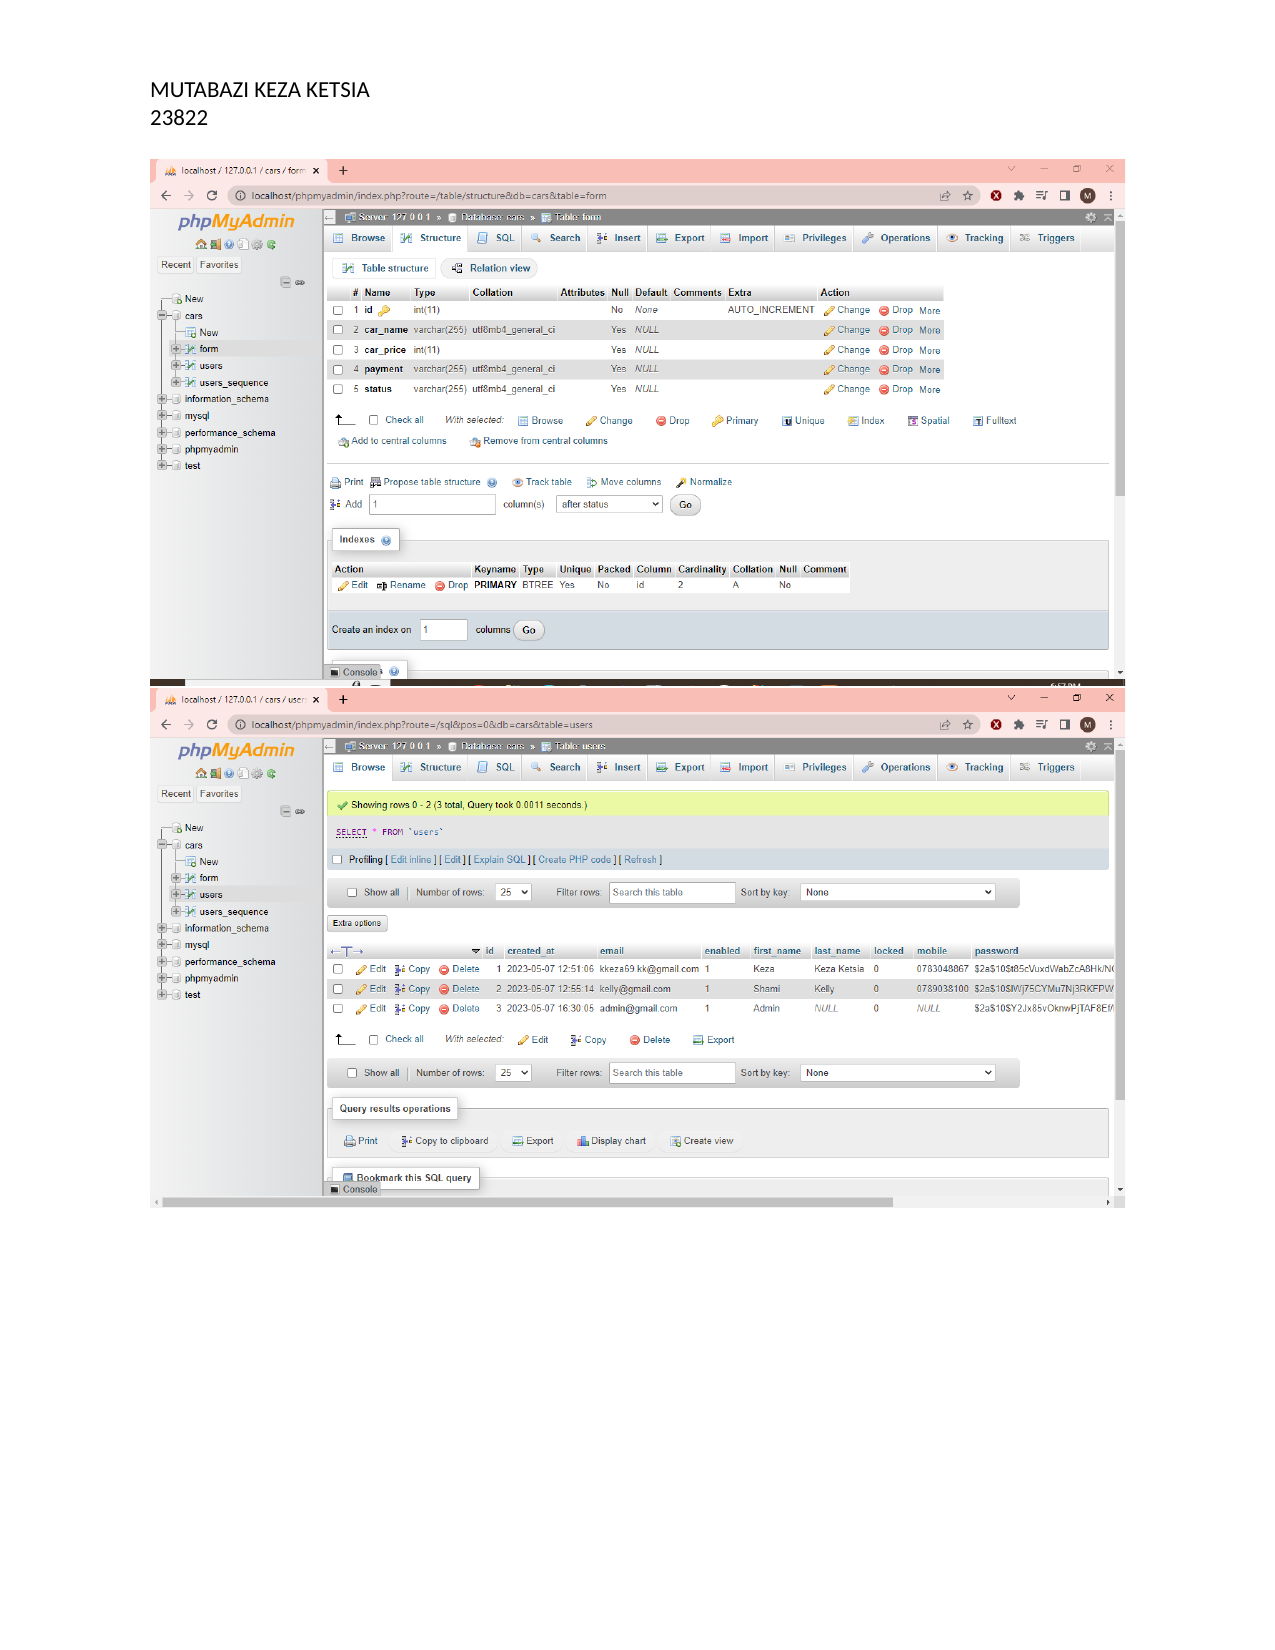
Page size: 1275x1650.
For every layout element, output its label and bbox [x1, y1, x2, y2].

picture [150, 159, 1125, 686]
picture [150, 688, 1125, 1208]
